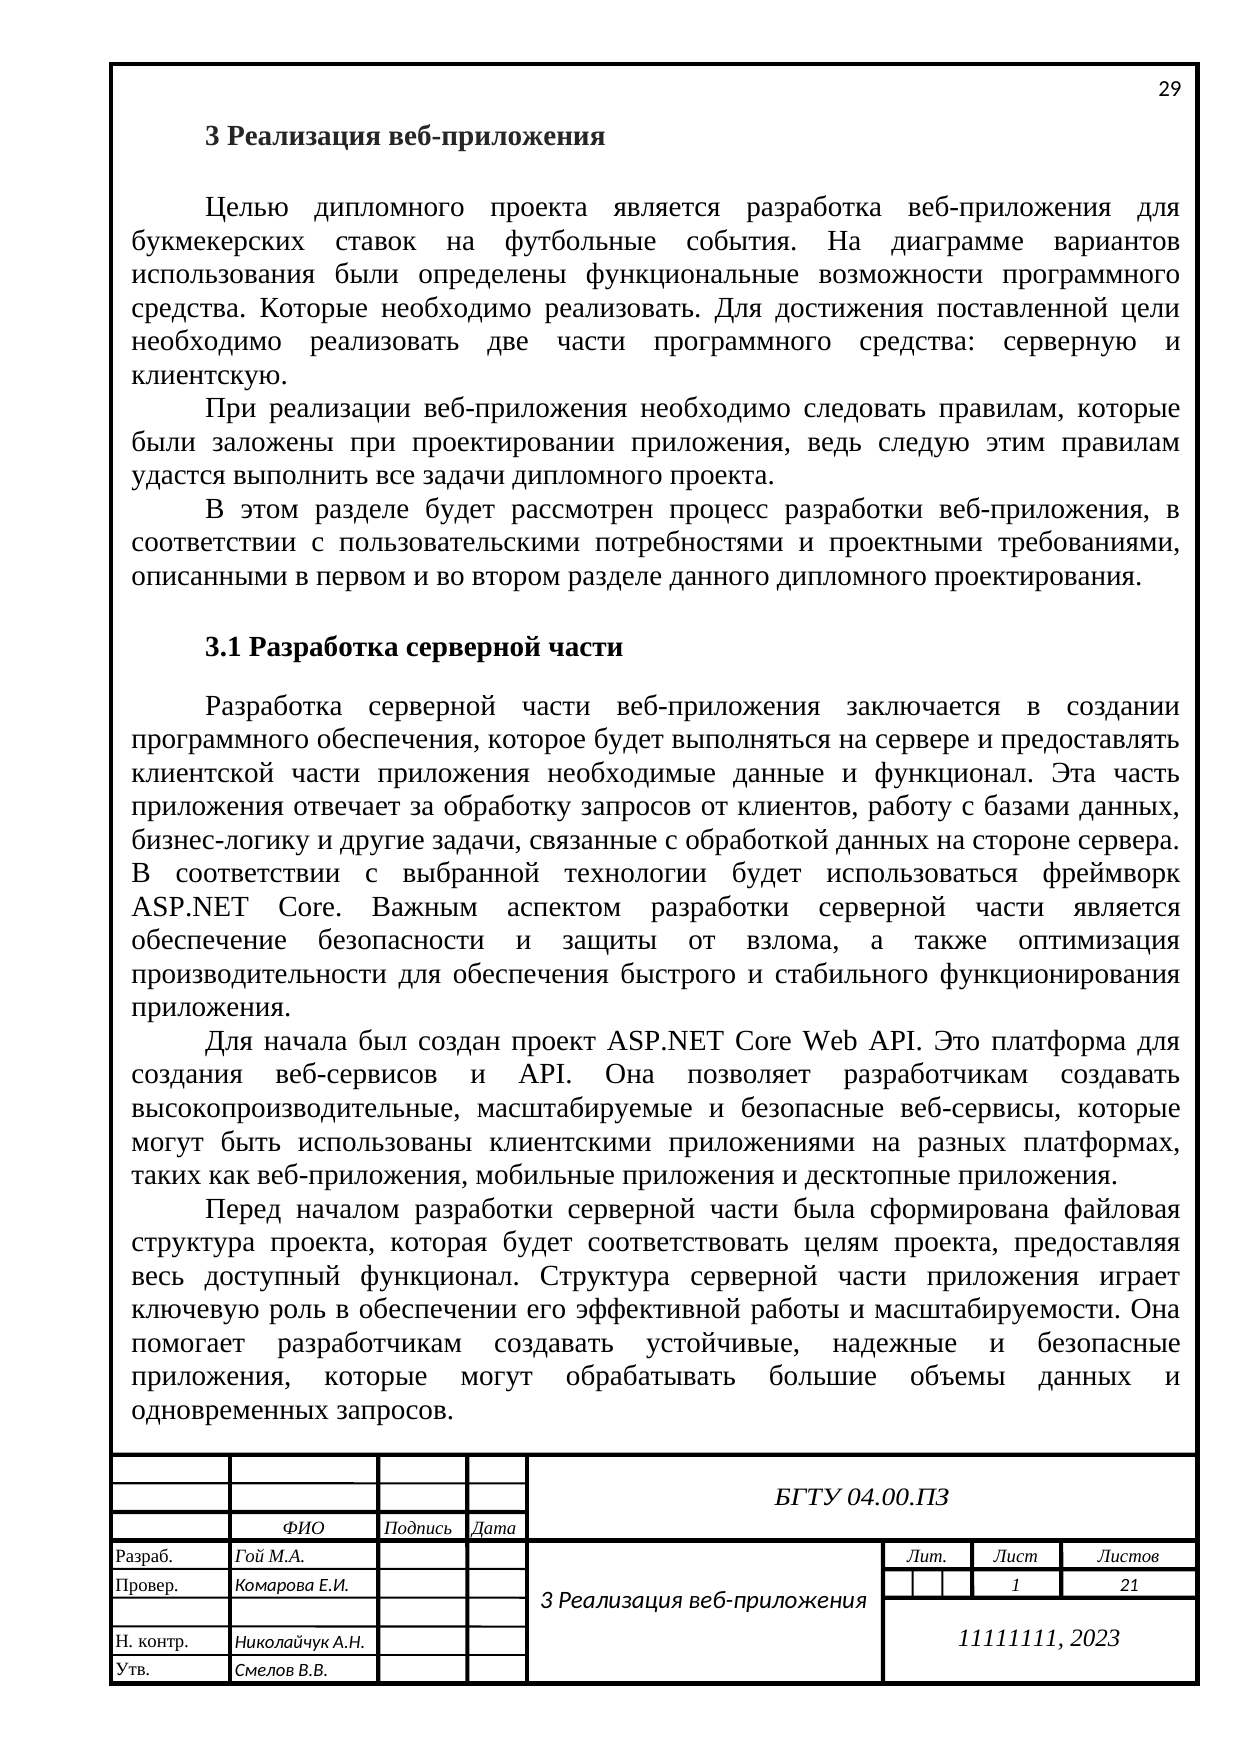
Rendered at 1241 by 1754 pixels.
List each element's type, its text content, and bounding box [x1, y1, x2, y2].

text 3.1 Разработка серверной части [131, 629, 1181, 663]
text 3 Реализация веб-приложения [131, 118, 1181, 152]
text Для начала был создан проект ASP.NET Core Web API. Это платформа для создания веб-сервисов и API. Она позволяет разработчикам создавать высокопроизводительные, масштабируемые и безопасные веб-сервисы, которые могут быть использованы клиентскими приложениями на разных платформах, таких как веб-приложения, мобильные приложения и десктопные приложения. [131, 1023, 1181, 1191]
text Перед началом разработки серверной части была сформирована файловая структура проекта, которая будет соответствовать целям проекта, предоставляя весь доступный функционал. Структура серверной части приложения играет ключевую роль в обеспечении его эффективной работы и масштабируемости. Она помогает разработчикам создавать устойчивые, надежные и безопасные приложения, которые могут обрабатывать большие объемы данных и одновременных запросов. [131, 1191, 1181, 1426]
text В этом разделе будет рассмотрен процесс разработки веб-приложения, в соответствии с пользовательскими потребностями и проектными требованиями, описанными в первом и во втором разделе данного дипломного проектирования. [131, 491, 1181, 592]
text Целью дипломного проекта является разработка веб-приложения для букмекерских ставок на футбольные события. На диаграмме вариантов использования были определены функциональные возможности программного средства. Которые необходимо реализовать. Для достижения поставленной цели необходимо реализовать две части программного средства: серверную и клиентскую. [131, 189, 1181, 390]
text Разработка серверной части веб-приложения заключается в создании программного обеспечения, которое будет выполняться на сервере и предоставлять клиентской части приложения необходимые данные и функционал. Эта часть приложения отвечает за обработку запросов от клиентов, работу с базами данных, бизнес-логику и другие задачи, связанные с обработкой данных на стороне сервера. В соответствии с выбранной технологии будет использоваться фреймворк ASP.NET Core. Важным аспектом разработки серверной части является обеспечение безопасности и защиты от взлома, а также оптимизация производительности для обеспечения быстрого и стабильного функционирования приложения. [131, 688, 1181, 1023]
text При реализации веб-приложения необходимо следовать правилам, которые были заложены при проектировании приложения, ведь следую этим правилам удастся выполнить все задачи дипломного проекта. [131, 390, 1181, 491]
